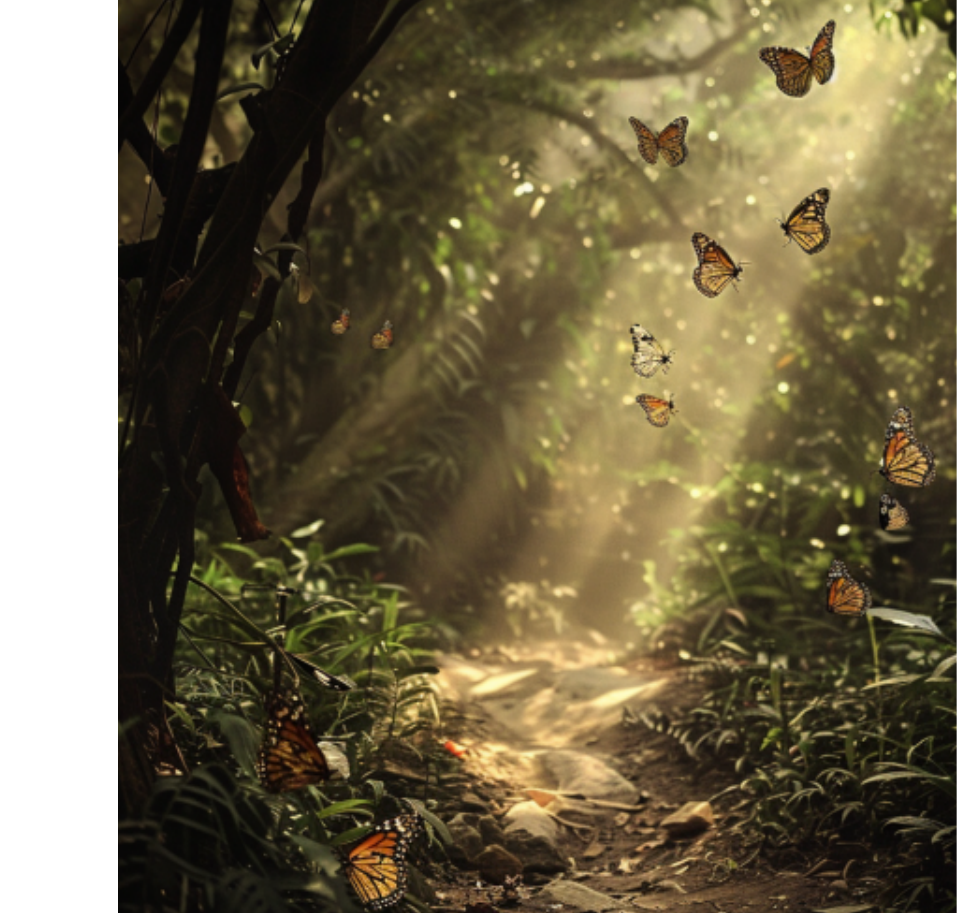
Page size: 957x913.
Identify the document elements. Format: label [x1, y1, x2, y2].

picture [118, 0, 957, 913]
